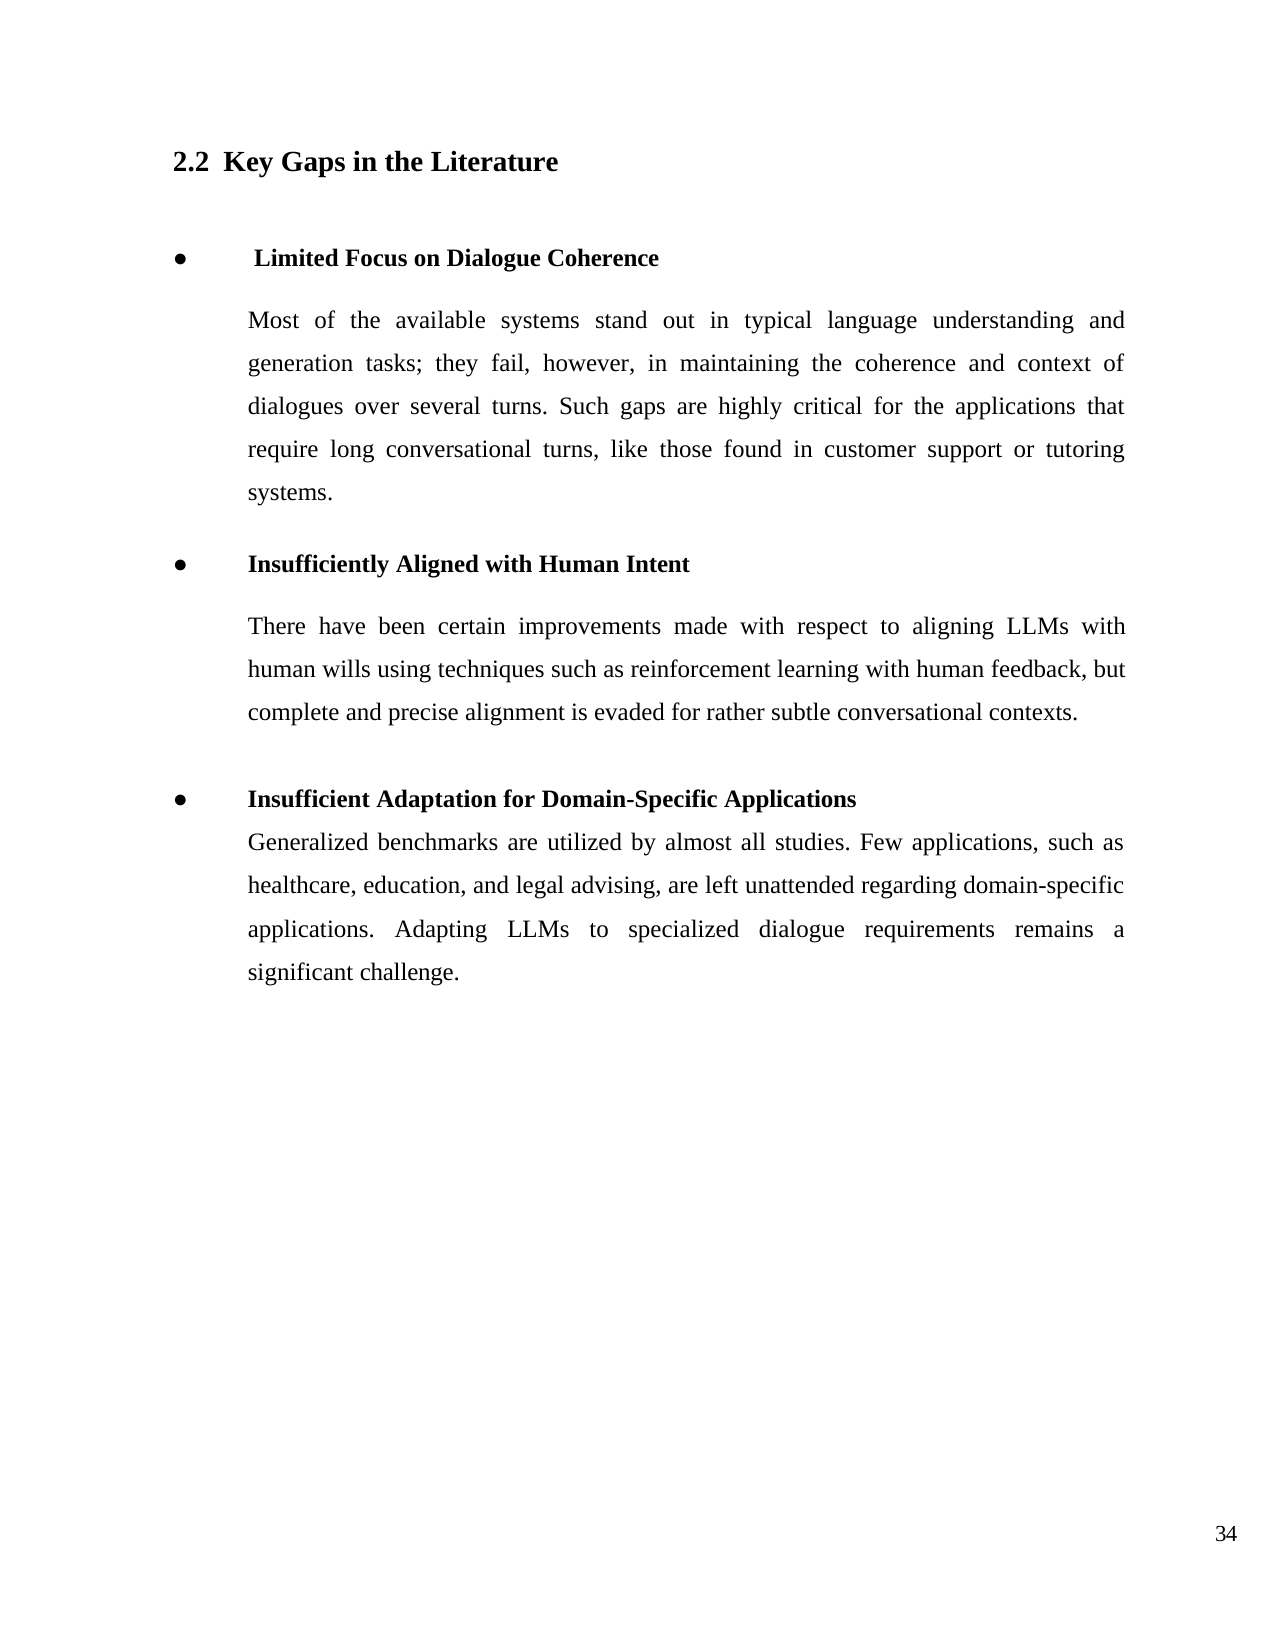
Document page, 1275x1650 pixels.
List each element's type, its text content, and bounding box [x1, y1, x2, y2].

subtitle Key Gaps in the Literature [173, 144, 1275, 177]
subtitle Limited Focus on Dialogue Coherence [173, 243, 1275, 272]
text Generalized benchmarks are utilized by almost all studies. Few applications, such as healthcare, education, and legal advising, are left unattended regarding domain-specific applications. Adapting LLMs to specialized dialogue requirements remains a significant challenge. [248, 827, 1125, 986]
subtitle Insufficient Adaptation for Domain-Specific Applications [173, 784, 1275, 813]
text Most of the available systems stand out in typical language understanding and generation tasks; they fail, however, in maintaining the coherence and context of dialogues over several turns. Such gaps are highly critical for the applications that require long conversational turns, like those found in customer support or tutoring systems. [248, 305, 1126, 506]
text There have been certain improvements made with respect to aligning LLMs with human wills using techniques such as reinforcement learning with human feedback, but complete and precise alignment is evaded for rather subtle conversational contexts. [248, 611, 1126, 726]
subtitle Insufficiently Aligned with Human Intent [173, 549, 1275, 578]
